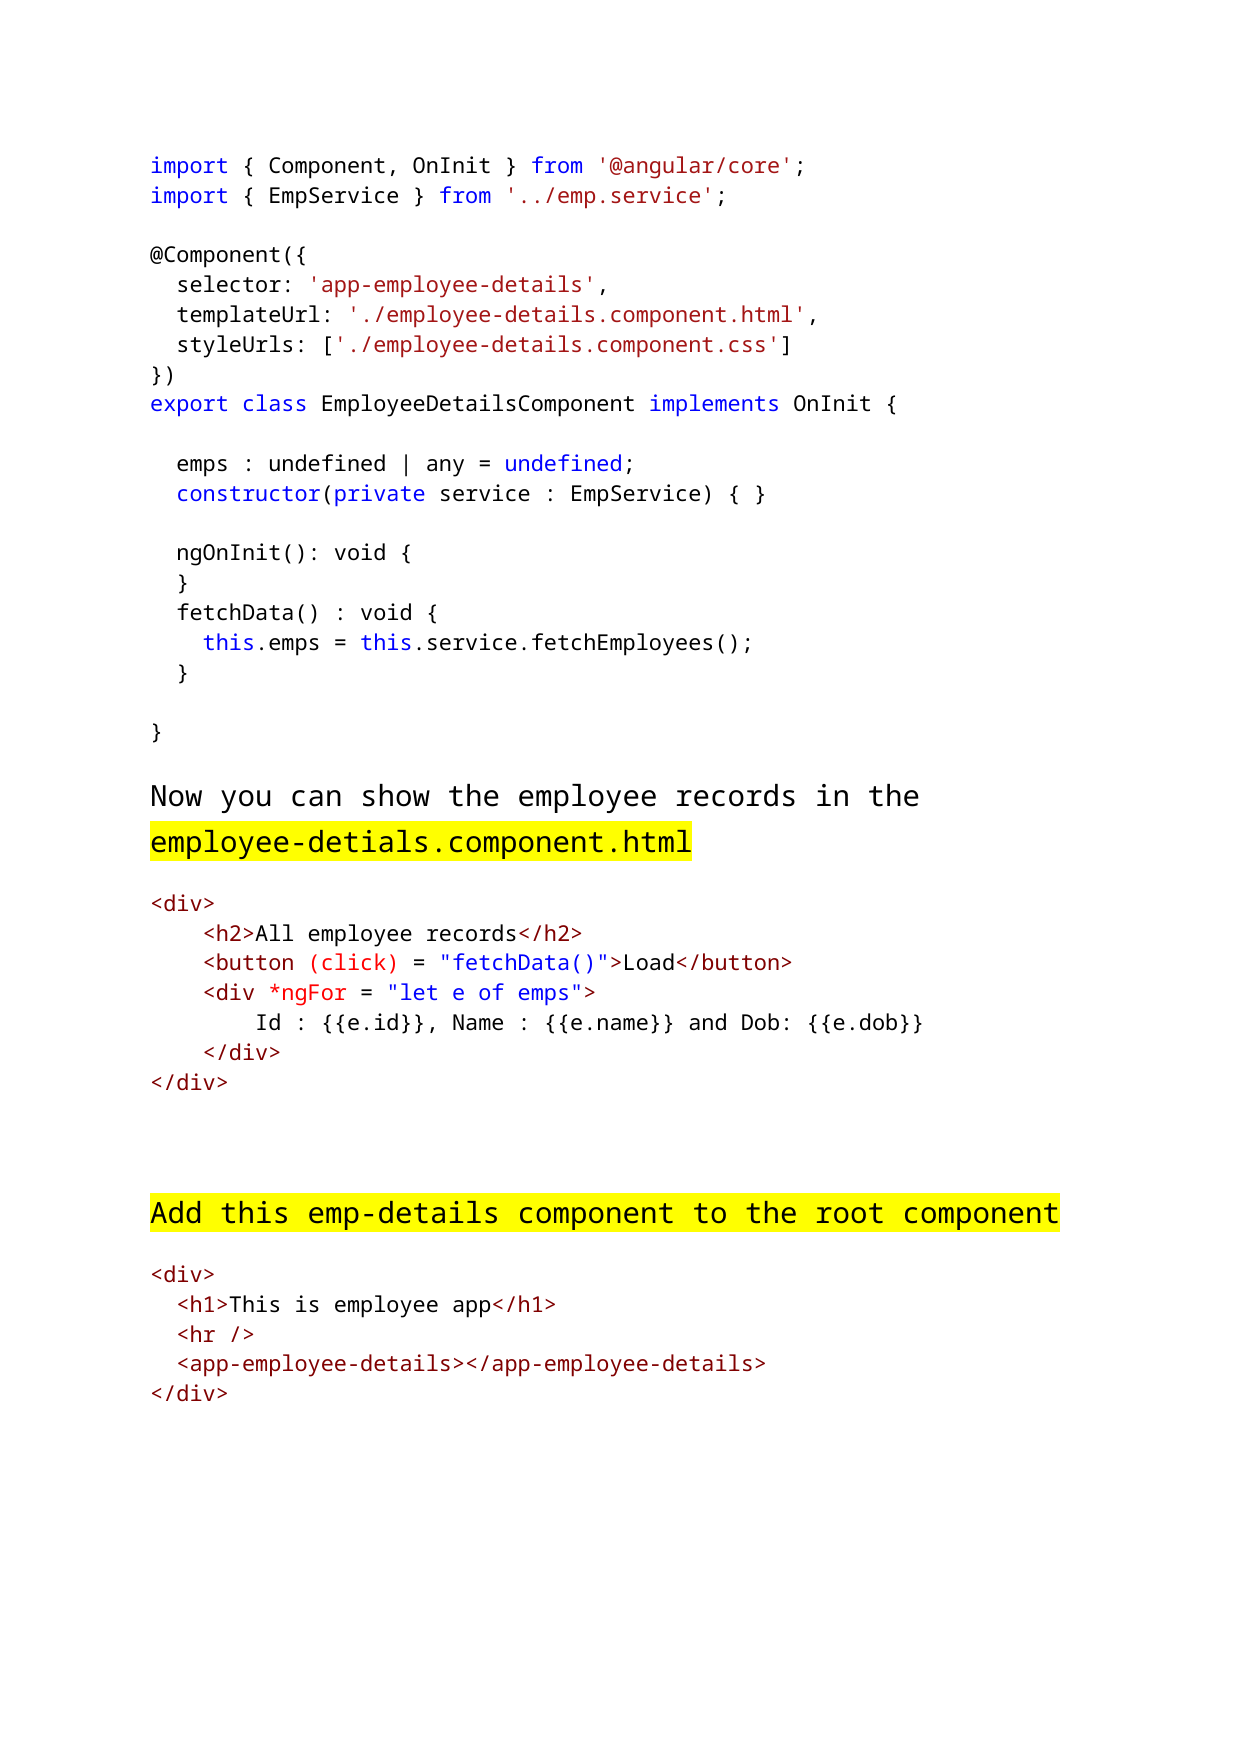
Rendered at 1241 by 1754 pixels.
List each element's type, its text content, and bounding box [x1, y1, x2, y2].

text </div> [150, 1066, 1090, 1096]
text <div *ngFor = "let e of emps"> [150, 977, 1090, 1007]
text Add this emp-details component to the root component [150, 1192, 1090, 1232]
text Now you can show the employee records in the employee-detials.component.html [150, 776, 1090, 861]
text <div> [150, 888, 1090, 917]
text templateUrl: './employee-details.component.html', [150, 299, 1090, 329]
text </div> [150, 1037, 1090, 1066]
text constructor(private service : EmpService) { } [150, 478, 1090, 507]
text <app-employee-details></app-employee-details> [150, 1348, 1090, 1378]
text <h2>All employee records</h2> [150, 917, 1090, 947]
text } [150, 716, 1090, 746]
text </div> [150, 1378, 1090, 1408]
text <div> [150, 1259, 1090, 1289]
text } [150, 656, 1090, 686]
text export class EmployeeDetailsComponent implements OnInit { [150, 388, 1090, 418]
text ngOnInit(): void { [150, 537, 1090, 567]
text } [150, 567, 1090, 597]
text Id : {{e.id}}, Name : {{e.name}} and Dob: {{e.dob}} [150, 1007, 1090, 1037]
text <hr /> [150, 1318, 1090, 1348]
text selector: 'app-employee-details', [150, 269, 1090, 299]
text emps : undefined | any = undefined; [150, 448, 1090, 478]
text this.emps = this.service.fetchEmployees(); [150, 627, 1090, 656]
text fetchData() : void { [150, 597, 1090, 627]
text import { Component, OnInit } from '@angular/core'; [150, 150, 1090, 180]
text <h1>This is employee app</h1> [150, 1289, 1090, 1318]
text @Component({ [150, 239, 1090, 269]
text styleUrls: ['./employee-details.component.css'] [150, 329, 1090, 358]
text <button (click) = "fetchData()">Load</button> [150, 947, 1090, 977]
text import { EmpService } from '../emp.service'; [150, 180, 1090, 209]
text }) [150, 358, 1090, 388]
